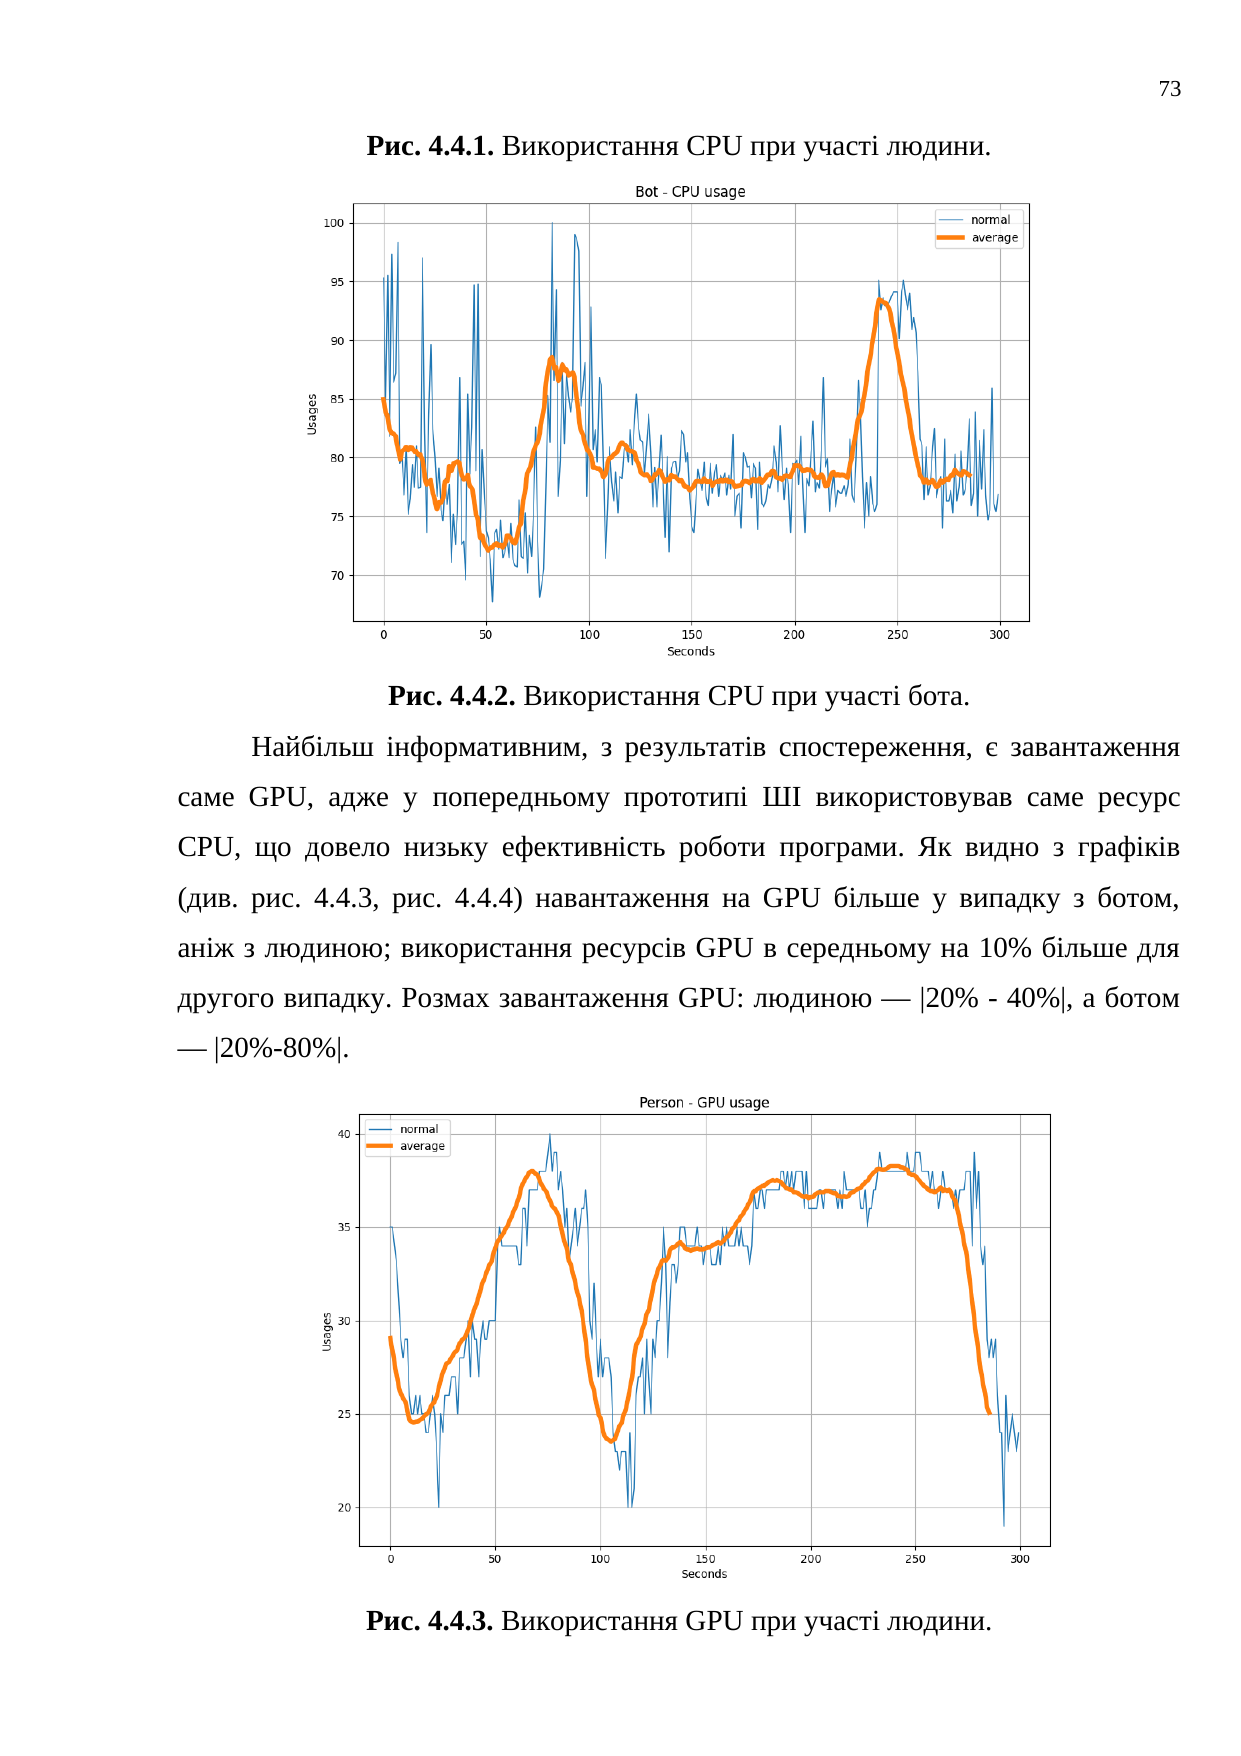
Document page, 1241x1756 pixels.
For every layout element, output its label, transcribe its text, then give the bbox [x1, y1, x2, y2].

text Рис. 4.4.2. Використання CPU при участі бота. [177, 678, 1181, 712]
picture [293, 178, 1066, 666]
picture [291, 1081, 1067, 1591]
text Рис. 4.4.1. Використання CPU при участі людини. [177, 128, 1181, 161]
text Найбільш інформативним, з результатів спостереження, є завантаження саме GPU, адже у попередньому прототипі ШІ використовував саме ресурс CPU, що довело низьку ефективність роботи програми. Як видно з графіків (див. рис. 4.4.3, рис. 4.4.4) навантаження на GPU більше у випадку з ботом, аніж з людиною; використання ресурсів GPU в середньому на 10% більше для другого випадку. Розмах завантаження GPU: людиною — |20% - 40%|, а ботом — |20%-80%|. [177, 729, 1181, 1064]
text Рис. 4.4.3. Використання GPU при участі людини. [177, 1603, 1181, 1637]
